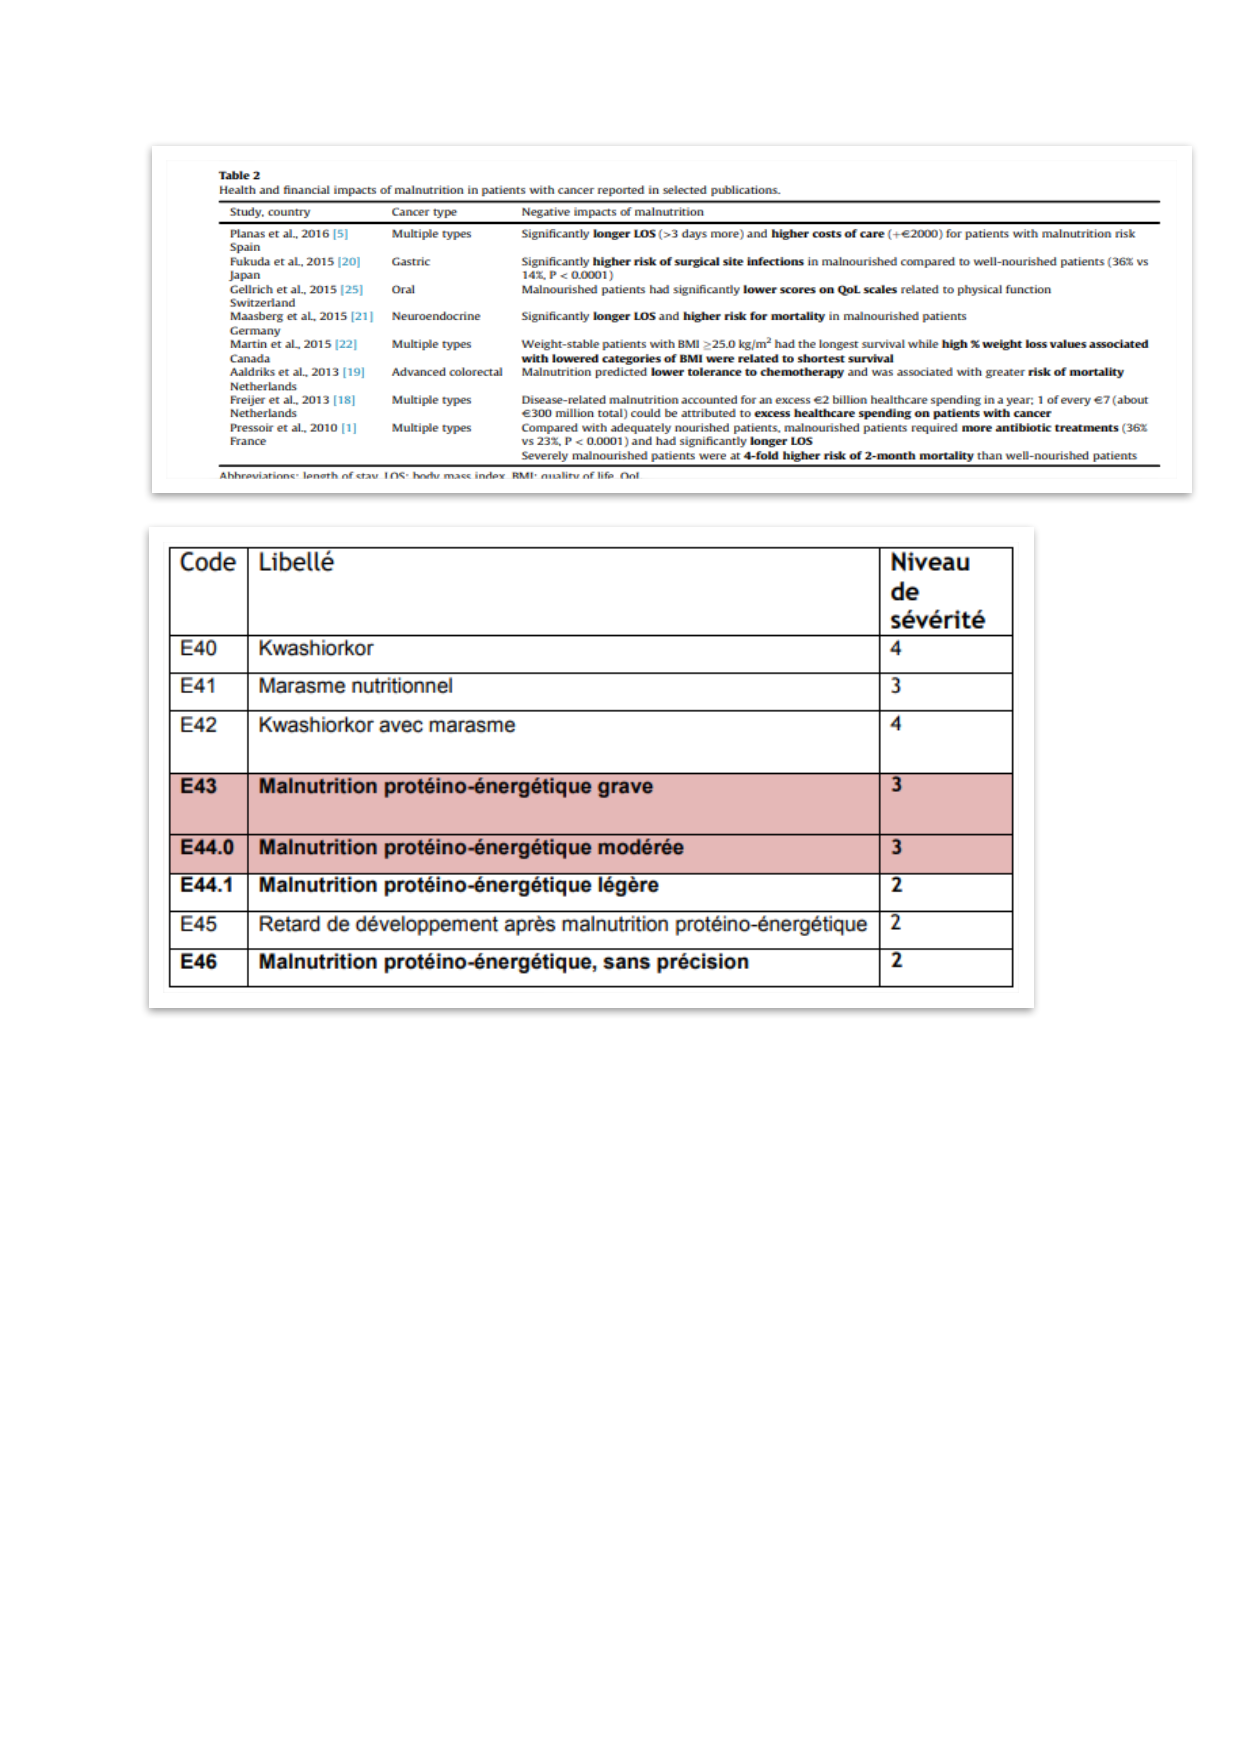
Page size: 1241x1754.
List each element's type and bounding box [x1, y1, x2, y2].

picture [166, 160, 1177, 479]
picture [163, 542, 1019, 993]
